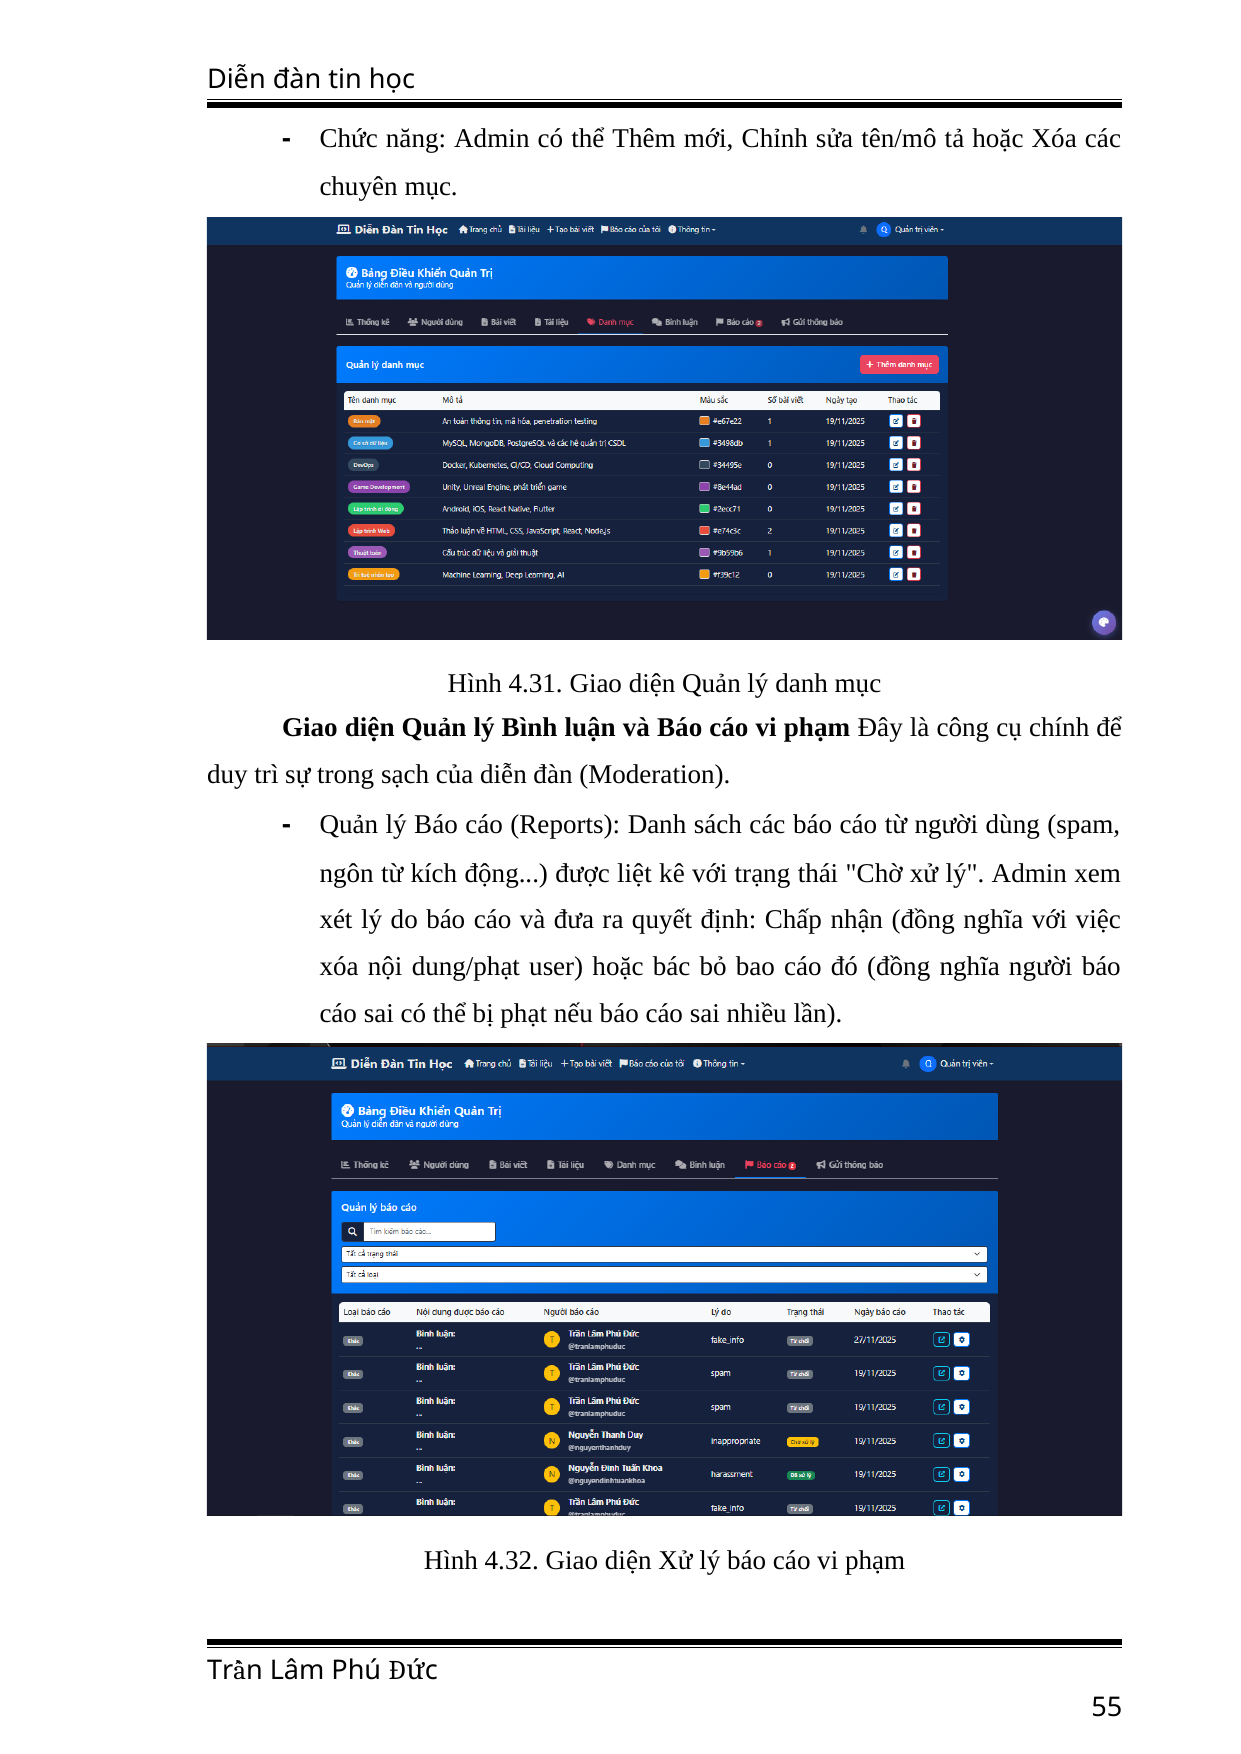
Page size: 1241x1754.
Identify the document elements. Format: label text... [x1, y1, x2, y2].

text Hình 4.32. Giao diện Xử lý báo cáo vi phạm [207, 1544, 1122, 1575]
text Hình 4.31. Giao diện Quản lý danh mục [207, 668, 1122, 699]
text Giao diện Quản lý Bình luận và Báo cáo vi phạm Đây là công cụ chính để duy trì sự trong sạch của diễn đàn (Moderation). [207, 711, 1122, 789]
list Chức năng: Admin có thể Thêm mới, Chỉnh sửa tên/mô tả hoặc Xóa các chuyên mục. [282, 118, 1122, 202]
picture [206, 217, 1123, 640]
picture [206, 1043, 1123, 1516]
list Quản lý Báo cáo (Reports): Danh sách các báo cáo từ người dùng (spam, ngôn từ kích động...) được liệt kê với trạng thái "Chờ xử lý". Admin xem xét lý do báo cáo và đưa ra quyết định: Chấp nhận (đồng nghĩa với việc xóa nội dung/phạt user) hoặc bác bỏ bao cáo đó (đồng nghĩa người báo cáo sai có thể bị phạt nếu báo cáo sai nhiều lần). [282, 804, 1122, 1028]
